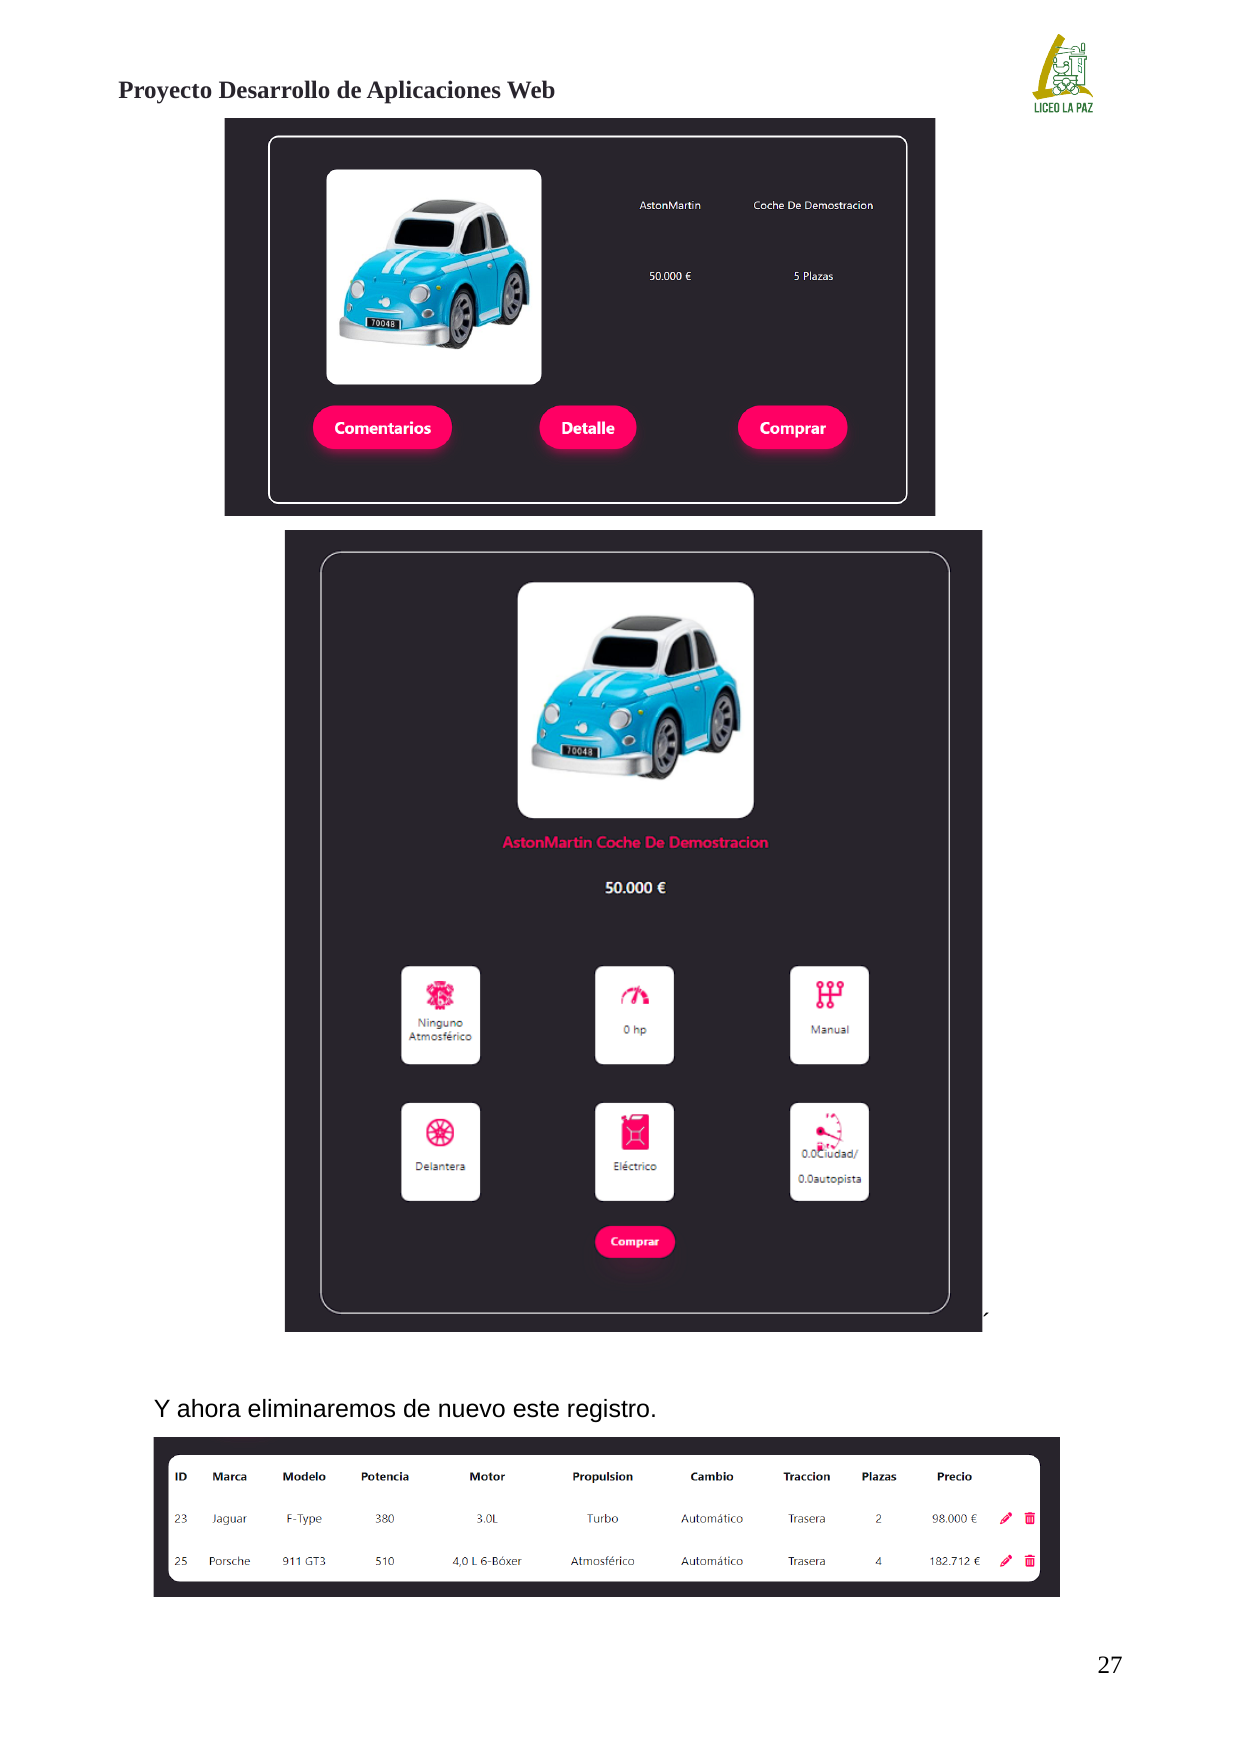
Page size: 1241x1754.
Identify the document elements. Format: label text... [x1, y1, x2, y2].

picture [153, 1437, 1060, 1597]
picture [224, 118, 936, 516]
picture [1025, 26, 1100, 121]
picture [284, 530, 983, 1332]
text Y ahora eliminaremos de nuevo este registro. [153, 1394, 1122, 1423]
